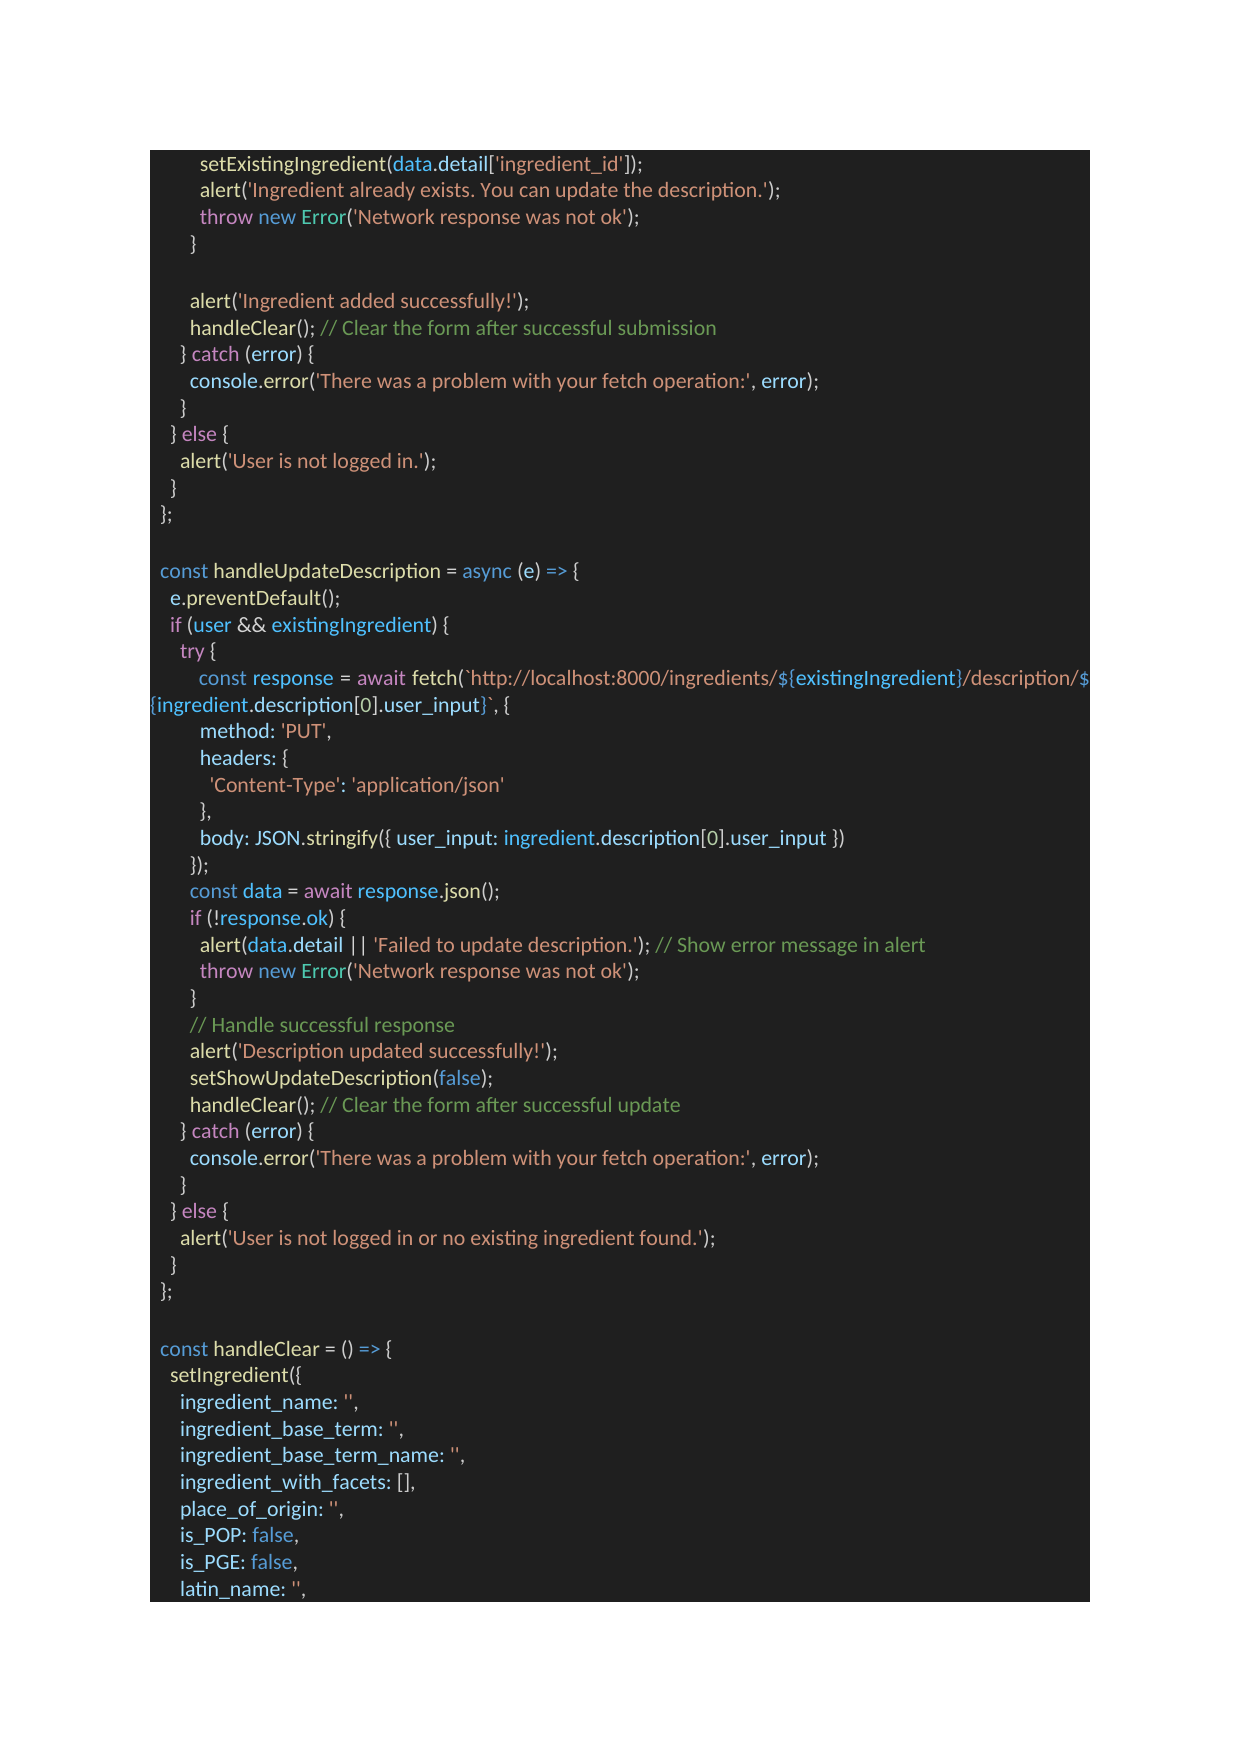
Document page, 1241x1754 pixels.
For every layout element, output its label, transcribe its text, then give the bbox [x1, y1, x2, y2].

text } catch (error) { [150, 1118, 1090, 1144]
text alert('Ingredient added successfully!'); [150, 287, 1090, 314]
text if (!response.ok) { [150, 904, 1090, 931]
text method: 'PUT', [150, 718, 1090, 744]
text alert('User is not logged in.'); [150, 447, 1090, 474]
text handleClear(); // Clear the form after successful update [150, 1091, 1090, 1118]
text alert('Description updated successfully!'); [150, 1038, 1090, 1064]
text alert(data.detail || 'Failed to update description.'); // Show error message in alert [150, 931, 1090, 958]
text } catch (error) { [150, 341, 1090, 367]
text } [150, 230, 1090, 257]
text throw new Error('Network response was not ok'); [150, 958, 1090, 984]
text ingredient_base_term_name: '', [150, 1442, 1090, 1468]
text 'Content-Type': 'application/json' [150, 771, 1090, 798]
text e.preventDefault(); [150, 584, 1090, 611]
text console.error('There was a problem with your fetch operation:', error); [150, 367, 1090, 394]
text headers: { [150, 744, 1090, 771]
text const handleUpdateDescription = async (e) => { [150, 558, 1090, 584]
text handleClear(); // Clear the form after successful submission [150, 314, 1090, 341]
text is_POP: false, [150, 1522, 1090, 1548]
text setShowUpdateDescription(false); [150, 1064, 1090, 1091]
text } else { [150, 1198, 1090, 1224]
text const handleClear = () => { [150, 1335, 1090, 1362]
text setExistingIngredient(data.detail['ingredient_id']); [150, 150, 1090, 177]
text console.error('There was a problem with your fetch operation:', error); [150, 1144, 1090, 1171]
text } [150, 1171, 1090, 1198]
text ingredient_name: '', [150, 1388, 1090, 1415]
text try { [150, 638, 1090, 664]
text const response = await fetch(`http://localhost:8000/ingredients/${existingIngredient}/description/${ingredient.description[0].user_input}`, { [150, 664, 1090, 718]
text alert('User is not logged in or no existing ingredient found.'); [150, 1224, 1090, 1251]
text setIngredient({ [150, 1362, 1090, 1388]
text const data = await response.json(); [150, 878, 1090, 904]
text place_of_origin: '', [150, 1495, 1090, 1522]
text if (user && existingIngredient) { [150, 611, 1090, 638]
text } [150, 1251, 1090, 1278]
text }; [150, 1278, 1090, 1304]
text latin_name: '', [150, 1575, 1090, 1602]
text } [150, 984, 1090, 1011]
text } [150, 394, 1090, 421]
text }; [150, 501, 1090, 527]
text // Handle successful response [150, 1011, 1090, 1038]
text body: JSON.stringify({ user_input: ingredient.description[0].user_input }) [150, 824, 1090, 851]
text ingredient_with_facets: [], [150, 1468, 1090, 1495]
text }, [150, 798, 1090, 824]
text is_PGE: false, [150, 1548, 1090, 1575]
text } else { [150, 421, 1090, 447]
text }); [150, 851, 1090, 878]
text alert('Ingredient already exists. You can update the description.'); [150, 177, 1090, 203]
text ingredient_base_term: '', [150, 1415, 1090, 1442]
text } [150, 474, 1090, 501]
text throw new Error('Network response was not ok'); [150, 203, 1090, 230]
